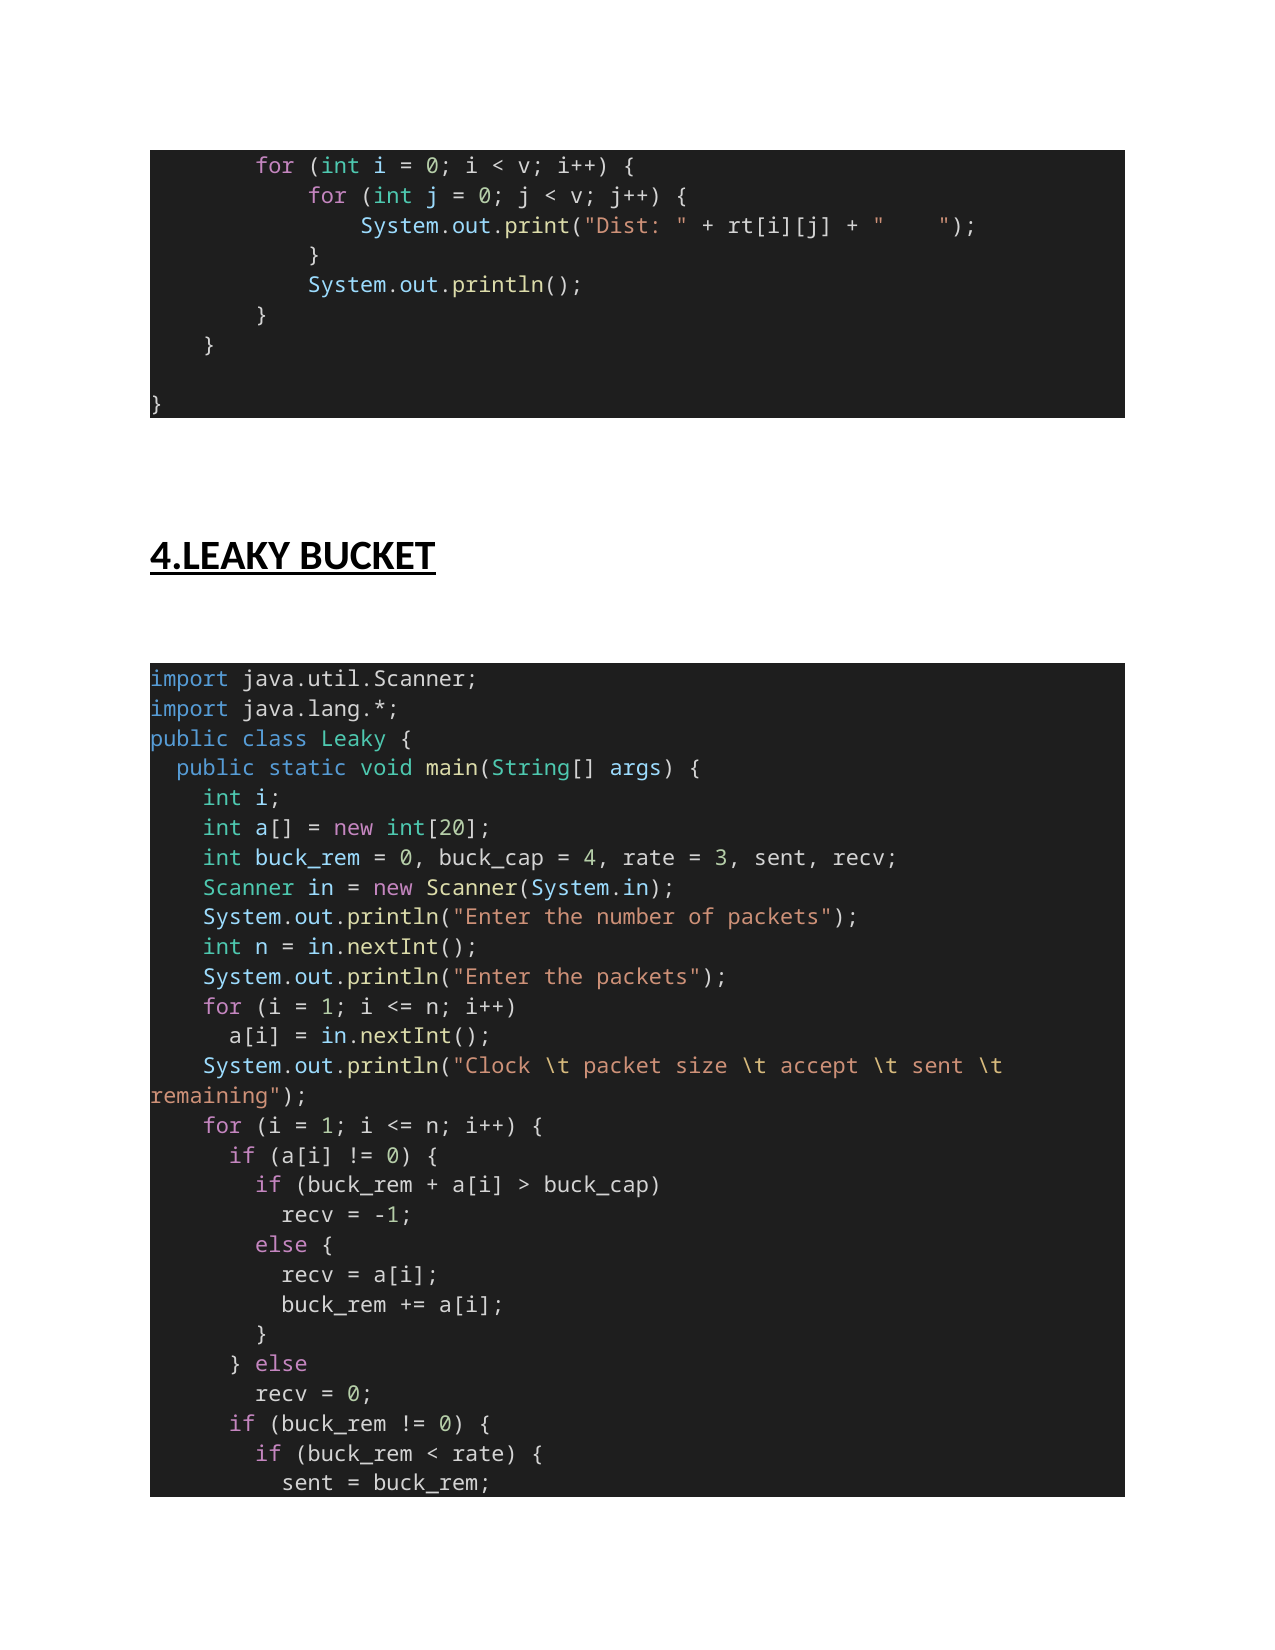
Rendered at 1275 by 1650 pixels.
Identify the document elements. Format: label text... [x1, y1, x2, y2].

text if (a[i] != 0) { [150, 1140, 1125, 1169]
text for (i = 1; i <= n; i++) [150, 991, 1125, 1021]
text System.out.println("Enter the number of packets"); [150, 901, 1125, 931]
text if (buck_rem + a[i] > buck_cap) [150, 1169, 1125, 1199]
text 4.LEAKY BUCKET [150, 529, 1118, 579]
text int a[] = new int[20]; [150, 812, 1125, 842]
text public class Leaky { [150, 723, 1125, 752]
text else { [150, 1229, 1125, 1259]
text buck_rem += a[i]; [150, 1289, 1125, 1318]
text } [150, 1318, 1125, 1348]
text if (buck_rem != 0) { [150, 1408, 1125, 1438]
text System.out.print("Dist: " + rt[i][j] + " "); [150, 209, 1125, 239]
text for (i = 1; i <= n; i++) { [150, 1110, 1125, 1140]
text } [150, 239, 1125, 269]
text } [150, 299, 1125, 329]
text System.out.println(); [150, 269, 1125, 299]
text recv = 0; [150, 1378, 1125, 1408]
text System.out.println("Clock \t packet size \t accept \t sent \t remaining"); [150, 1050, 1125, 1110]
text int n = in.nextInt(); [150, 931, 1125, 961]
text for (int j = 0; j < v; j++) { [150, 180, 1125, 209]
text a[i] = in.nextInt(); [150, 1021, 1125, 1050]
text } [150, 329, 1125, 358]
text for (int i = 0; i < v; i++) { [150, 150, 1125, 180]
text Scanner in = new Scanner(System.in); [150, 872, 1125, 901]
text System.out.println("Enter the packets"); [150, 961, 1125, 991]
text int i; [150, 782, 1125, 812]
text int buck_rem = 0, buck_cap = 4, rate = 3, sent, recv; [150, 842, 1125, 872]
text recv = -1; [150, 1199, 1125, 1229]
text recv = a[i]; [150, 1259, 1125, 1289]
text import java.lang.*; [150, 693, 1125, 723]
text public static void main(String[] args) { [150, 752, 1125, 782]
text } else [150, 1348, 1125, 1378]
text sent = buck_rem; [150, 1467, 1125, 1497]
text } [150, 388, 1125, 418]
text import java.util.Scanner; [150, 663, 1125, 693]
text if (buck_rem < rate) { [150, 1438, 1125, 1467]
